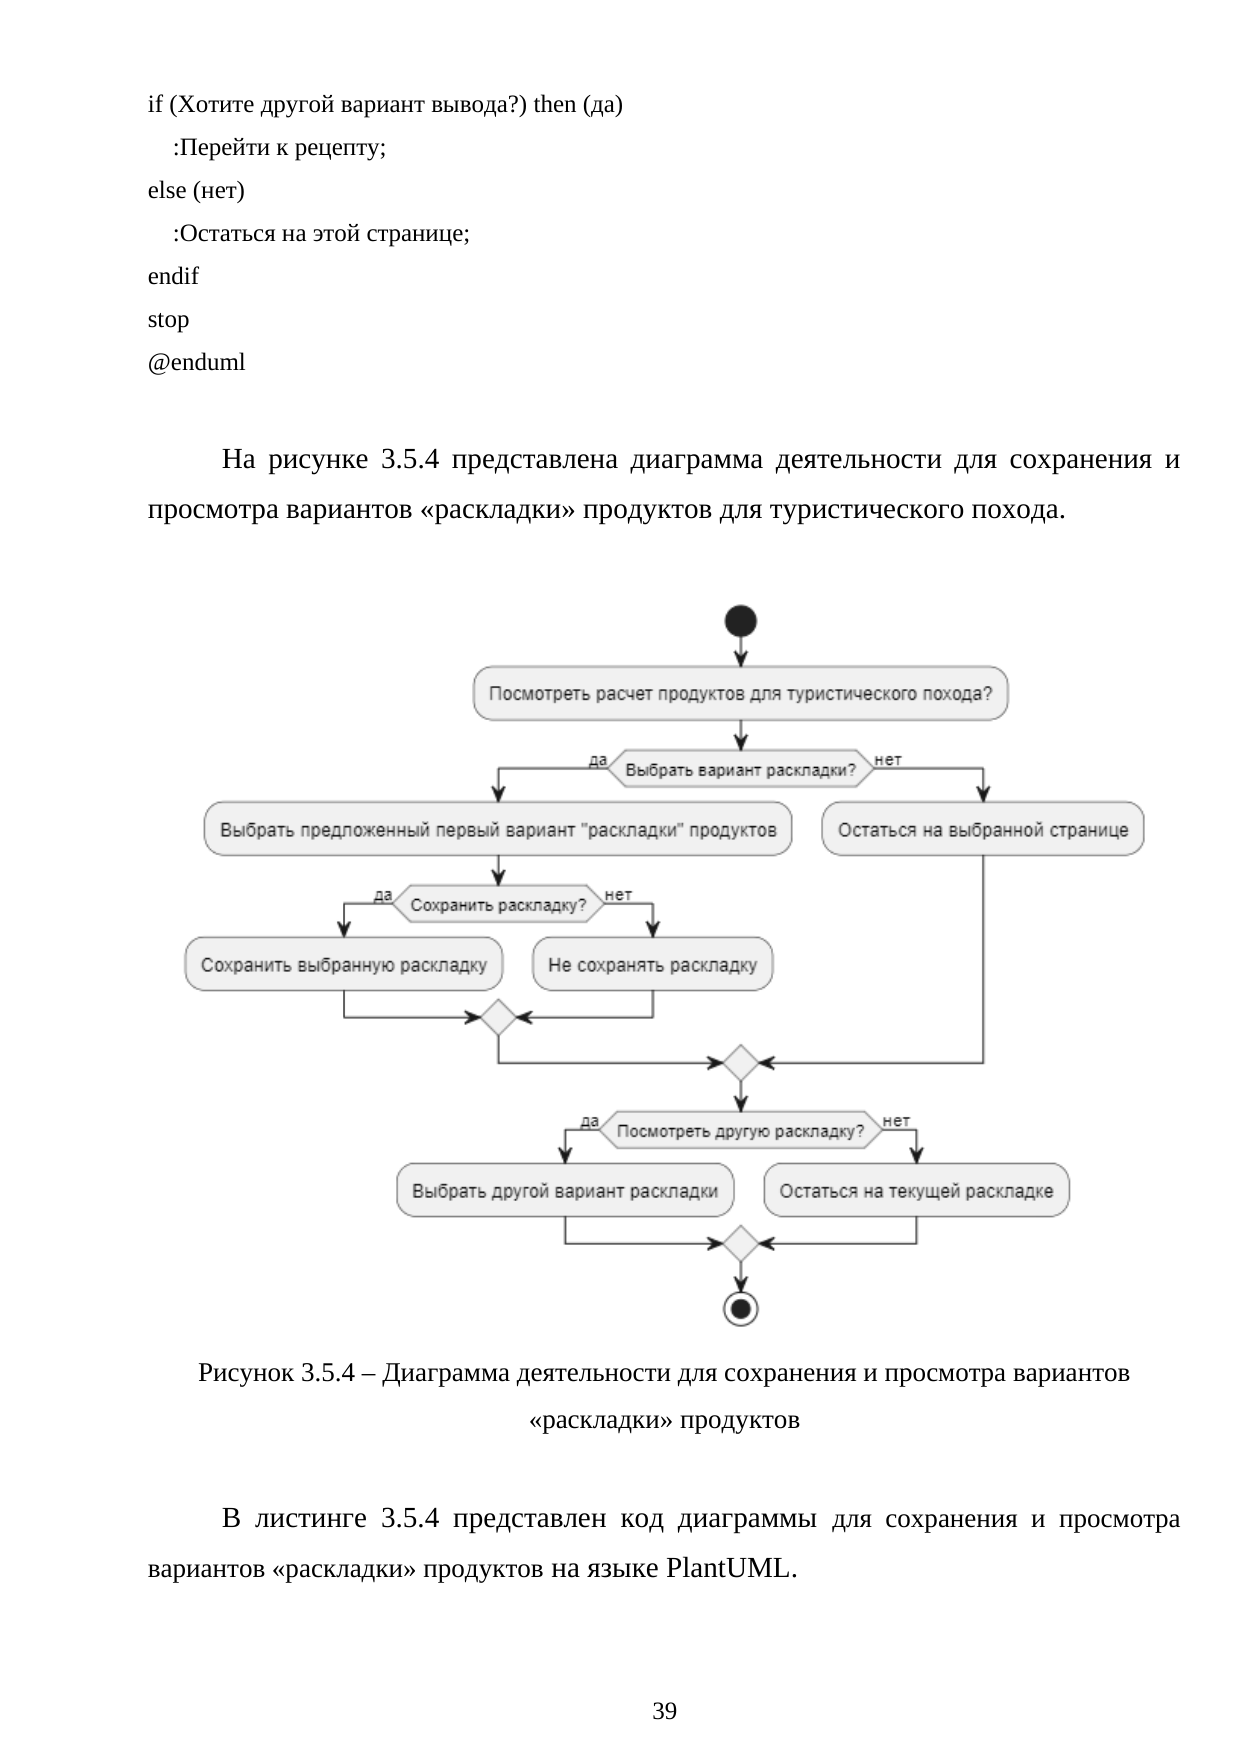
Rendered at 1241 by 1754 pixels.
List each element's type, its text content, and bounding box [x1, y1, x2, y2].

text if (Хотите другой вариант вывода?) then (да) [148, 89, 1181, 117]
text :Перейти к рецепту; [148, 132, 1181, 161]
text В листинге 3.5.4 представлен код диаграммы для сохранения и просмотра вариантов «раскладки» продуктов на языке PlantUML. [148, 1500, 1181, 1584]
text Рисунок 3.5.4 – Диаграмма деятельности для сохранения и просмотра вариантов «раскладки» продуктов [148, 1356, 1181, 1434]
text else (нет) [148, 175, 1181, 204]
text На рисунке 3.5.4 представлена диаграмма деятельности для сохранения и просмотра вариантов «раскладки» продуктов для туристического похода. [148, 441, 1181, 525]
text endif [148, 261, 1181, 290]
text :Остаться на этой странице; [148, 218, 1181, 247]
text stop [148, 304, 1181, 333]
picture [169, 591, 1160, 1342]
text @enduml [148, 347, 1181, 376]
